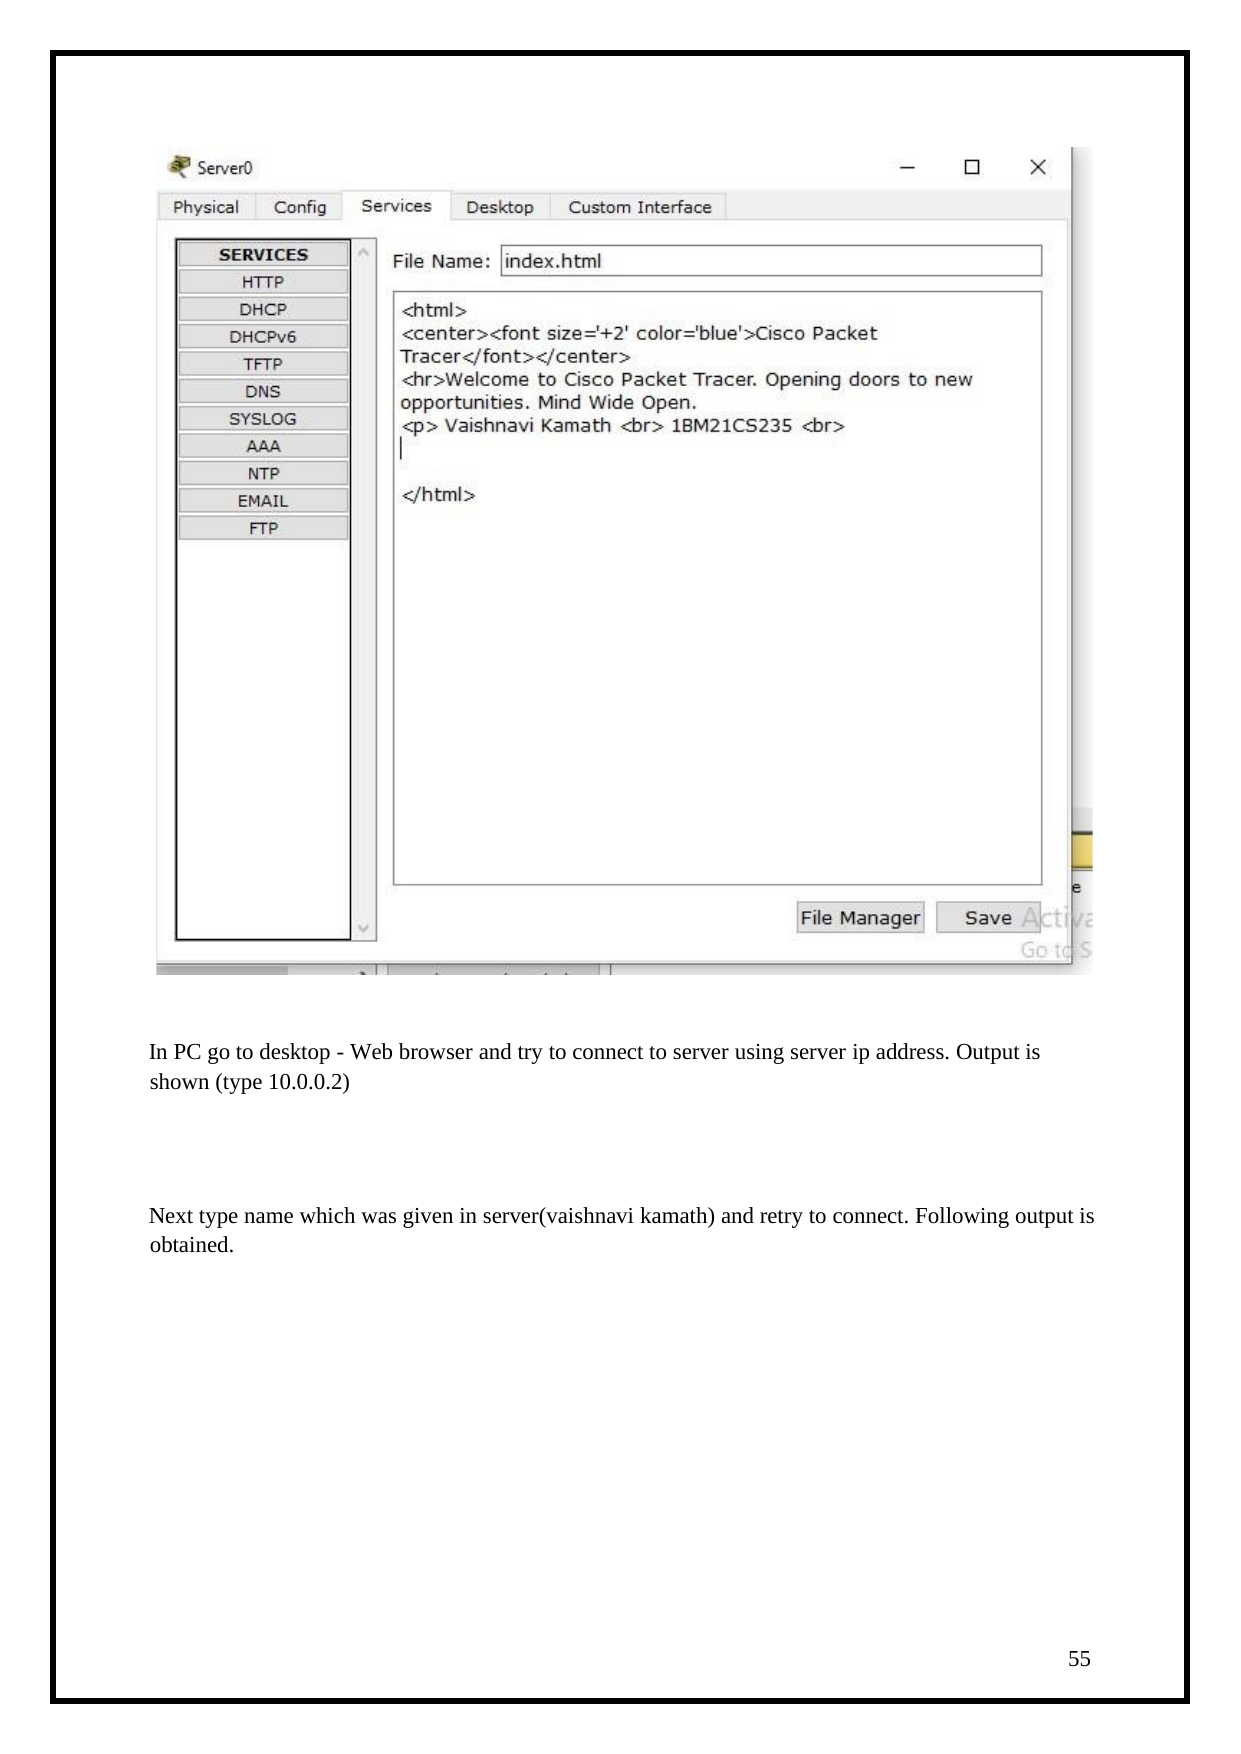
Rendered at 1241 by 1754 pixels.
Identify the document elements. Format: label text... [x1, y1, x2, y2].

text Next type name which was given in server(vaishnavi kamath) and retry to connect. Following output is obtained. [148, 1202, 1141, 1258]
picture [156, 147, 1093, 975]
text In PC go to desktop - Web browser and try to connect to server using server ip address. Output is shown (type 10.0.0.2) [148, 1038, 1092, 1094]
